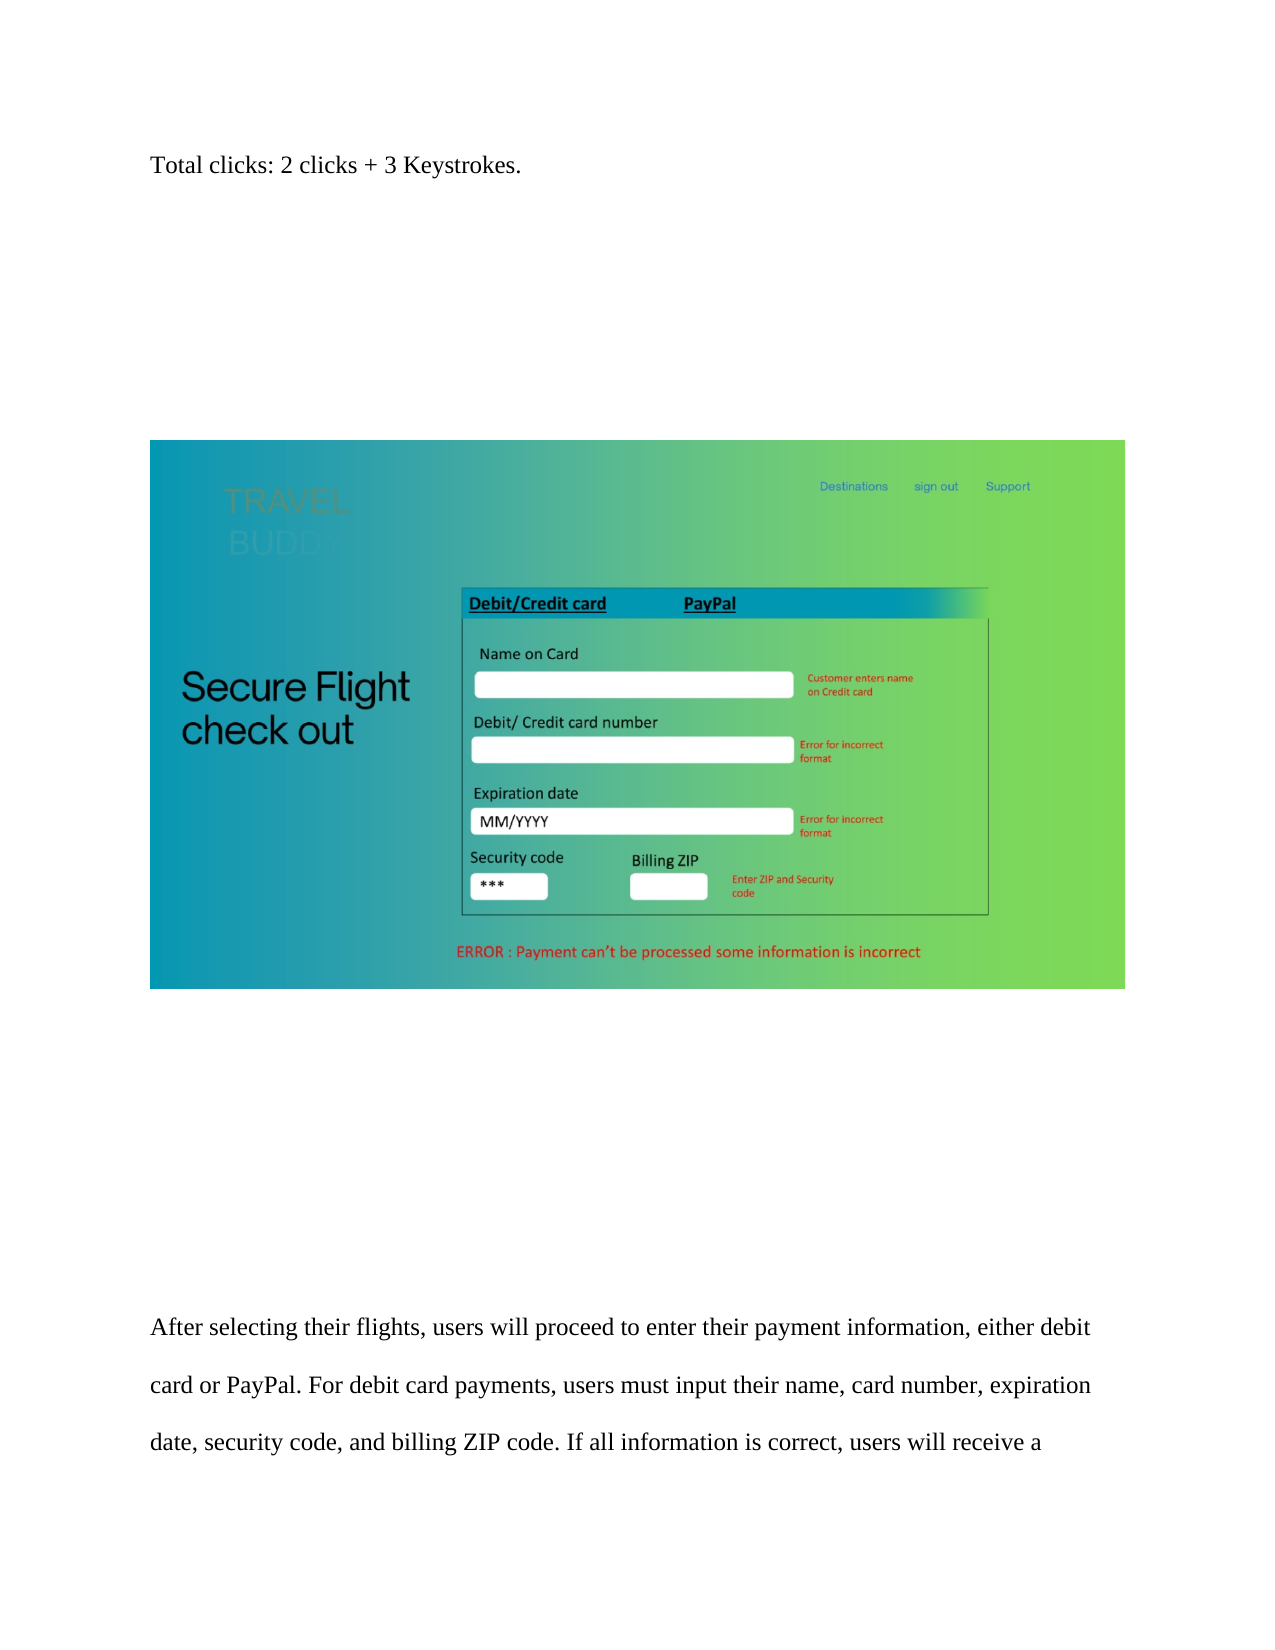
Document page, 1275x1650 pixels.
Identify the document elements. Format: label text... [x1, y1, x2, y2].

text Total clicks: 2 clicks + 3 Keystrokes. [150, 150, 1125, 179]
picture [150, 440, 1125, 989]
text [150, 1312, 1125, 1456]
